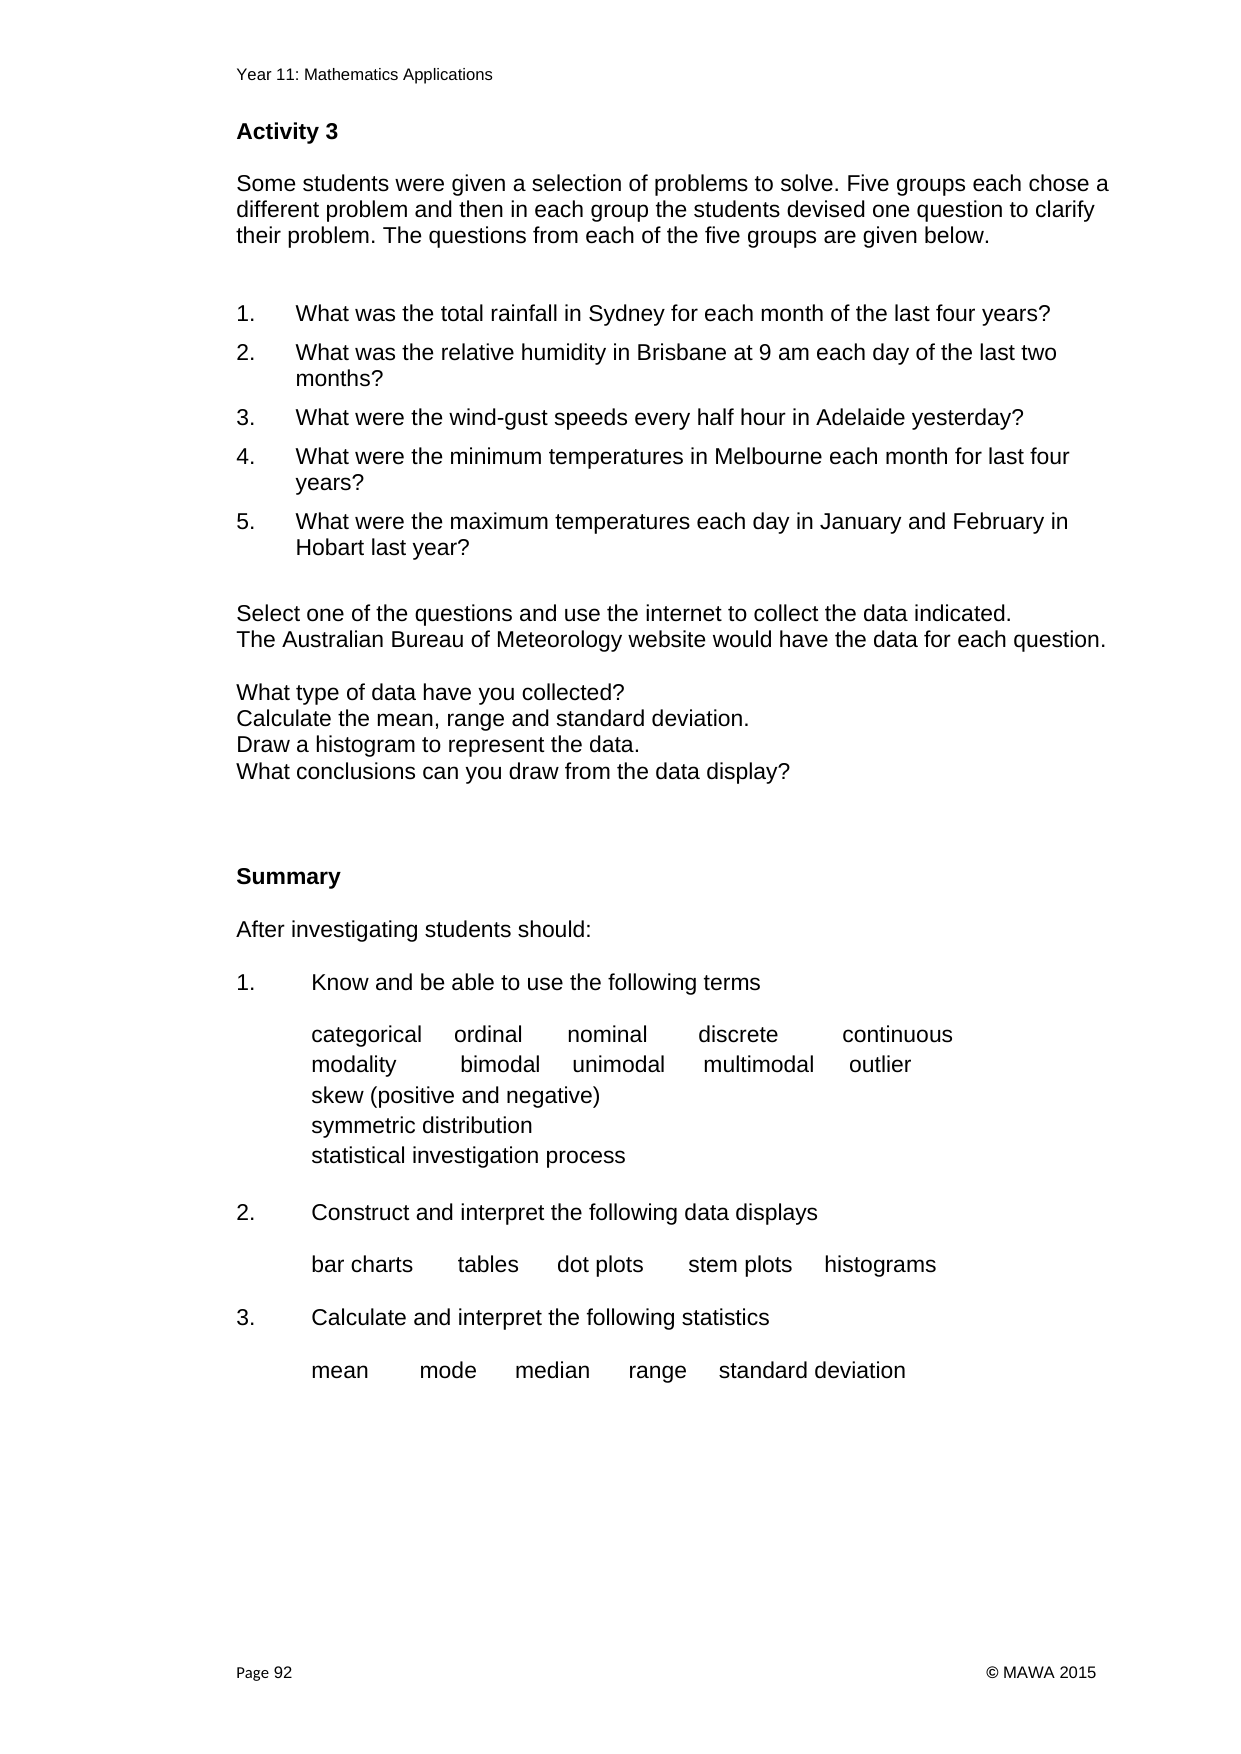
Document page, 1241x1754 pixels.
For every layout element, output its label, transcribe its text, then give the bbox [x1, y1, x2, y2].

text Calculate the mean, range and standard deviation. [236, 705, 1122, 731]
text 1. What was the total rainfall in Sydney for each month of the last four years? [236, 300, 1122, 326]
text 2. Construct and interpret the following data displays [236, 1199, 1122, 1225]
text mean mode median range standard deviation [236, 1357, 1122, 1383]
text 3. What were the wind-gust speeds every half hour in Adelaide yesterday? [236, 404, 1122, 430]
text Select one of the questions and use the internet to collect the data indicated. [236, 599, 1122, 626]
text What type of data have you collected? [236, 679, 1122, 705]
text The Australian Bureau of Meteorology website would have the data for each question. [236, 626, 1122, 652]
text Summary [236, 863, 1122, 889]
text bar charts tables dot plots stem plots histograms [236, 1251, 1122, 1278]
text Activity 3 [236, 118, 1122, 144]
text 5. What were the maximum temperatures each day in January and February in Hobart last year? [236, 508, 1122, 561]
text What conclusions can you draw from the data display? [236, 758, 1122, 784]
text categorical ordinal nominal discrete continuous [236, 1021, 1122, 1048]
text skew (positive and negative) [236, 1082, 1122, 1108]
text 1. Know and be able to use the following terms [236, 968, 1122, 995]
text symmetric distribution [236, 1112, 1122, 1138]
text statistical investigation process [236, 1142, 1122, 1168]
text 4. What were the minimum temperatures in Melbourne each month for last four years? [236, 443, 1122, 496]
text After investigating students should: [236, 916, 1122, 942]
text 2. What was the relative humidity in Brisbane at 9 am each day of the last two months? [236, 339, 1122, 391]
text Some students were given a selection of problems to solve. Five groups each chose a different problem and then in each group the students devised one question to clarify their problem. The questions from each of the five groups are given below. [236, 169, 1122, 248]
text modality bimodal unimodal multimodal outlier [236, 1051, 1122, 1078]
text 3. Calculate and interpret the following statistics [236, 1304, 1122, 1330]
text Draw a histogram to represent the data. [236, 731, 1122, 758]
